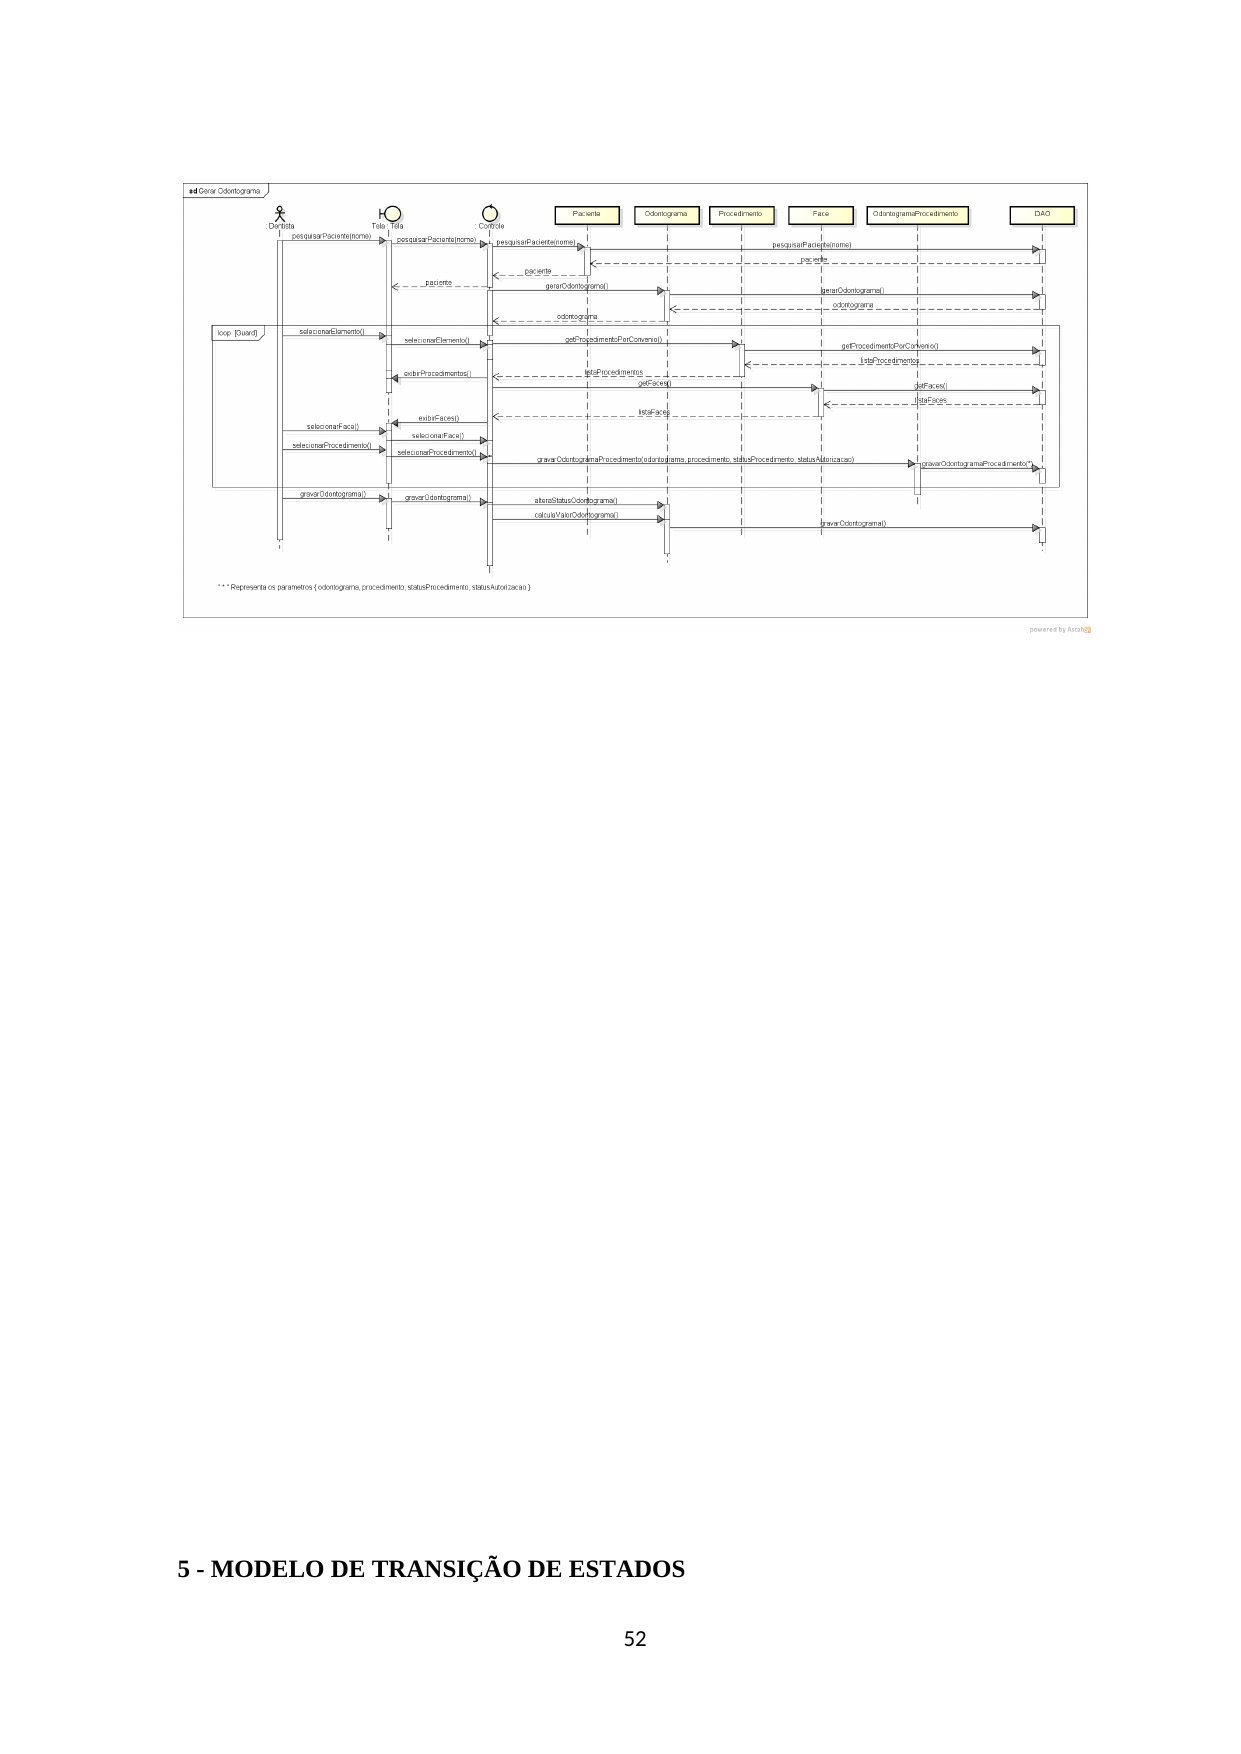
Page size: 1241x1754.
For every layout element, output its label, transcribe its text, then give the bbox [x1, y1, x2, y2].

picture [177, 177, 1093, 635]
text 5 - MODELO DE TRANSIÇÃO DE ESTADOS [211, 1554, 1092, 1583]
